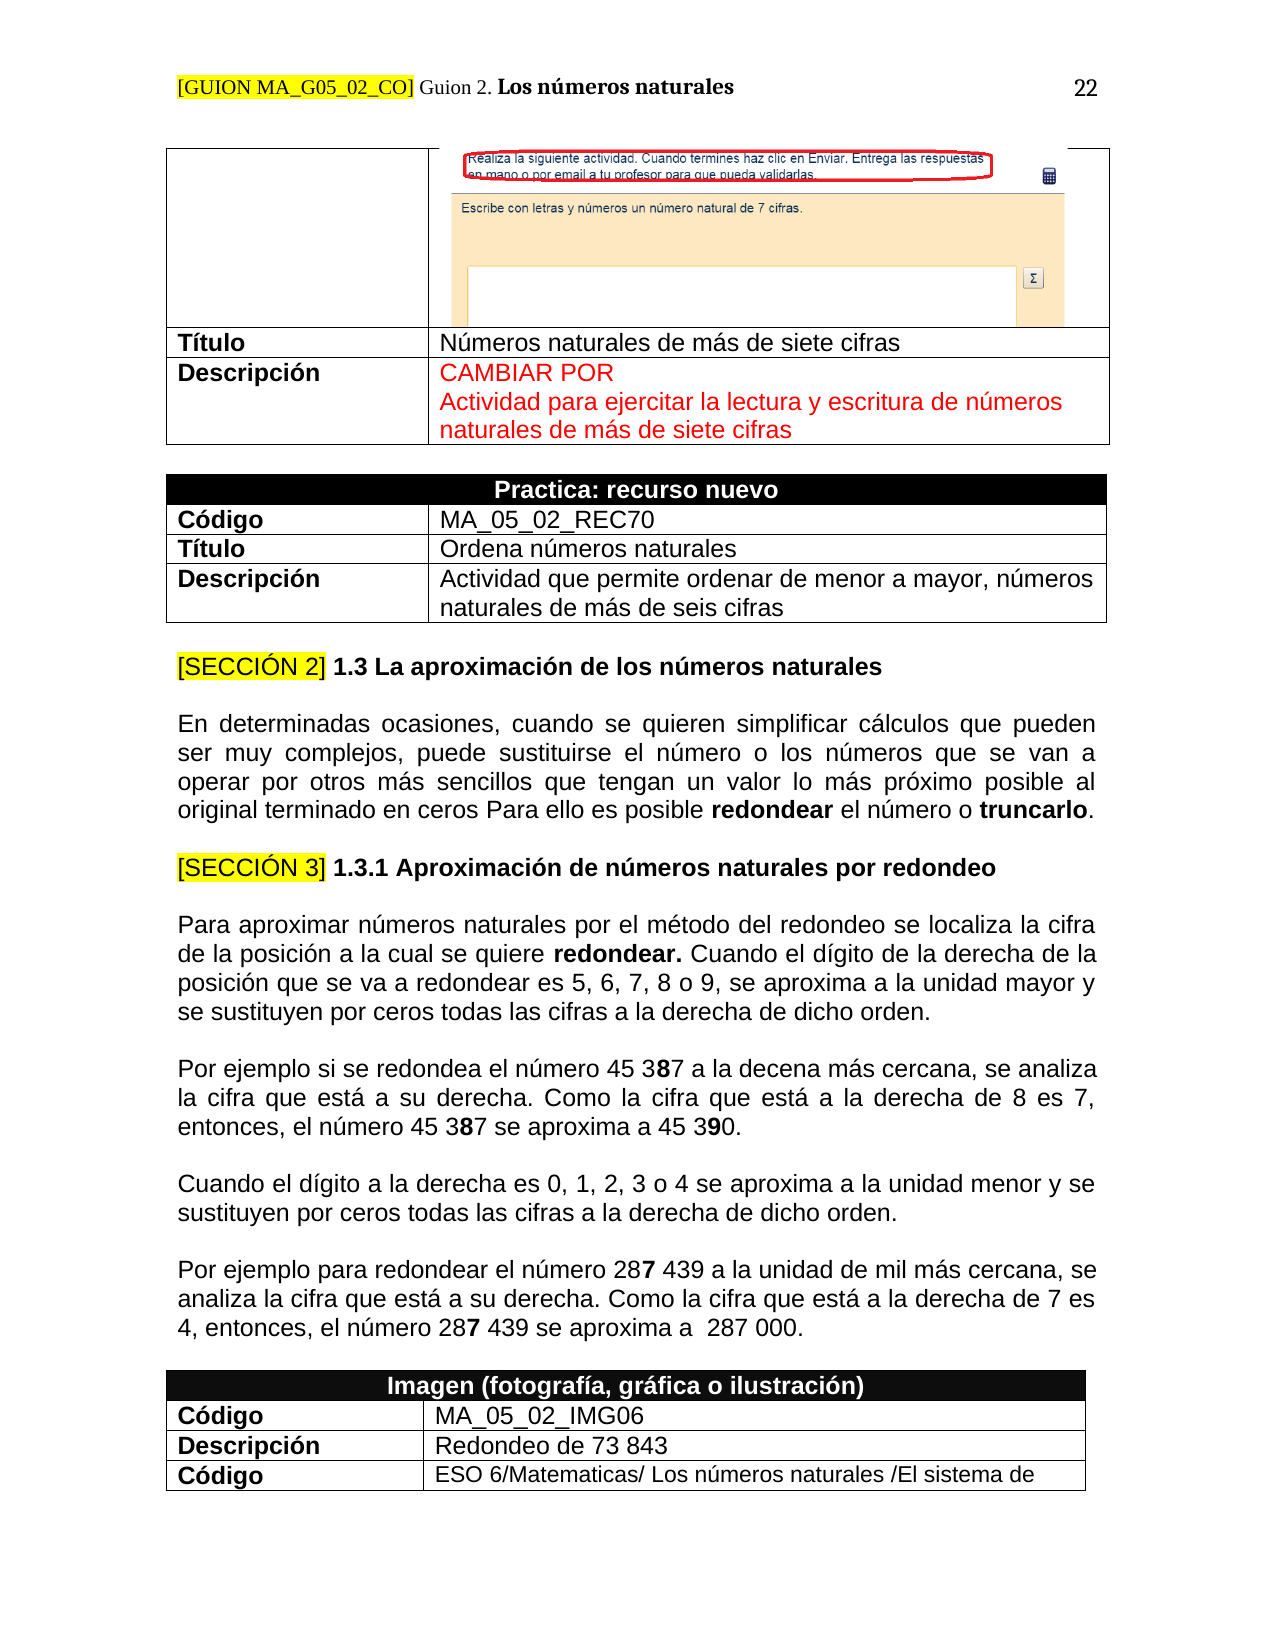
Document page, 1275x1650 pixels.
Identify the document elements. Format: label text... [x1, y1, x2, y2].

table_cell Código [167, 505, 428, 533]
table_cell MA_05_02_REC70 [429, 505, 1106, 533]
table_cell Título [167, 535, 428, 563]
text Para aproximar números naturales por el método del redondeo se localiza la cifra de la posición a la cual se quiere redondear. Cuando el dígito de la derecha de la posición que se va a redondear es 5, 6, 7, 8 o 9, se aproxima a la unidad mayor y se sustituyen por ceros todas las cifras a la derecha de dicho orden. [177, 910, 1098, 1025]
table_cell Números naturales de más de siete cifras [429, 328, 1109, 357]
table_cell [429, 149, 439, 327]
table_cell Descripción [167, 564, 428, 622]
text Por ejemplo para redondear el número 287 439 a la unidad de mil más cercana, se analiza la cifra que está a su derecha. Como la cifra que está a la derecha de 7 es 4, entonces, el número 287 439 se aproxima a 287 000. [177, 1255, 1098, 1342]
text [SECCIÓN 2] 1.3 La aproximación de los números naturales [326, 652, 1098, 680]
table_header Practica: recurso nuevo [167, 475, 1106, 504]
text [SECCIÓN 3] 1.3.1 Aproximación de números naturales por redondeo [326, 853, 1098, 882]
table_cell CAMBIAR POR Actividad para ejercitar la lectura y escritura de números naturales de más de siete cifras [429, 358, 1109, 444]
table_cell Ordena números naturales [429, 535, 1106, 563]
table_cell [424, 1461, 1085, 1489]
table_header Imagen (fotografía, gráfica o ilustración) [167, 1371, 1085, 1400]
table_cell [167, 1461, 423, 1489]
table_cell Actividad que permite ordenar de menor a mayor, números naturales de más de seis cifras [429, 564, 1106, 622]
text En determinadas ocasiones, cuando se quieren simplificar cálculos que pueden ser muy complejos, puede sustituirse el número o los números que se van a operar por otros más sencillos que tengan un valor lo más próximo posible al original terminado en ceros Para ello es posible redondear el número o truncarlo. [177, 709, 1098, 824]
text Cuando el dígito a la derecha es 0, 1, 2, 3 o 4 se aproxima a la unidad menor y se sustituyen por ceros todas las cifras a la derecha de dicho orden. [177, 1169, 1098, 1227]
table_cell MA_05_02_IMG06 [424, 1401, 1085, 1430]
text Por ejemplo si se redondea el número 45 387 a la decena más cercana, se analiza la cifra que está a su derecha. Como la cifra que está a la derecha de 8 es 7, entonces, el número 45 387 se aproxima a 45 390. [177, 1054, 1098, 1140]
table_cell Redondeo de 73 843 [424, 1431, 1085, 1460]
table_cell Descripción [167, 1431, 423, 1460]
table_cell Título [167, 328, 428, 357]
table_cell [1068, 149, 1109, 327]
picture [439, 148, 1068, 327]
table_cell Código [167, 1401, 423, 1430]
table_cell Descripción [167, 358, 428, 444]
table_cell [167, 149, 428, 327]
